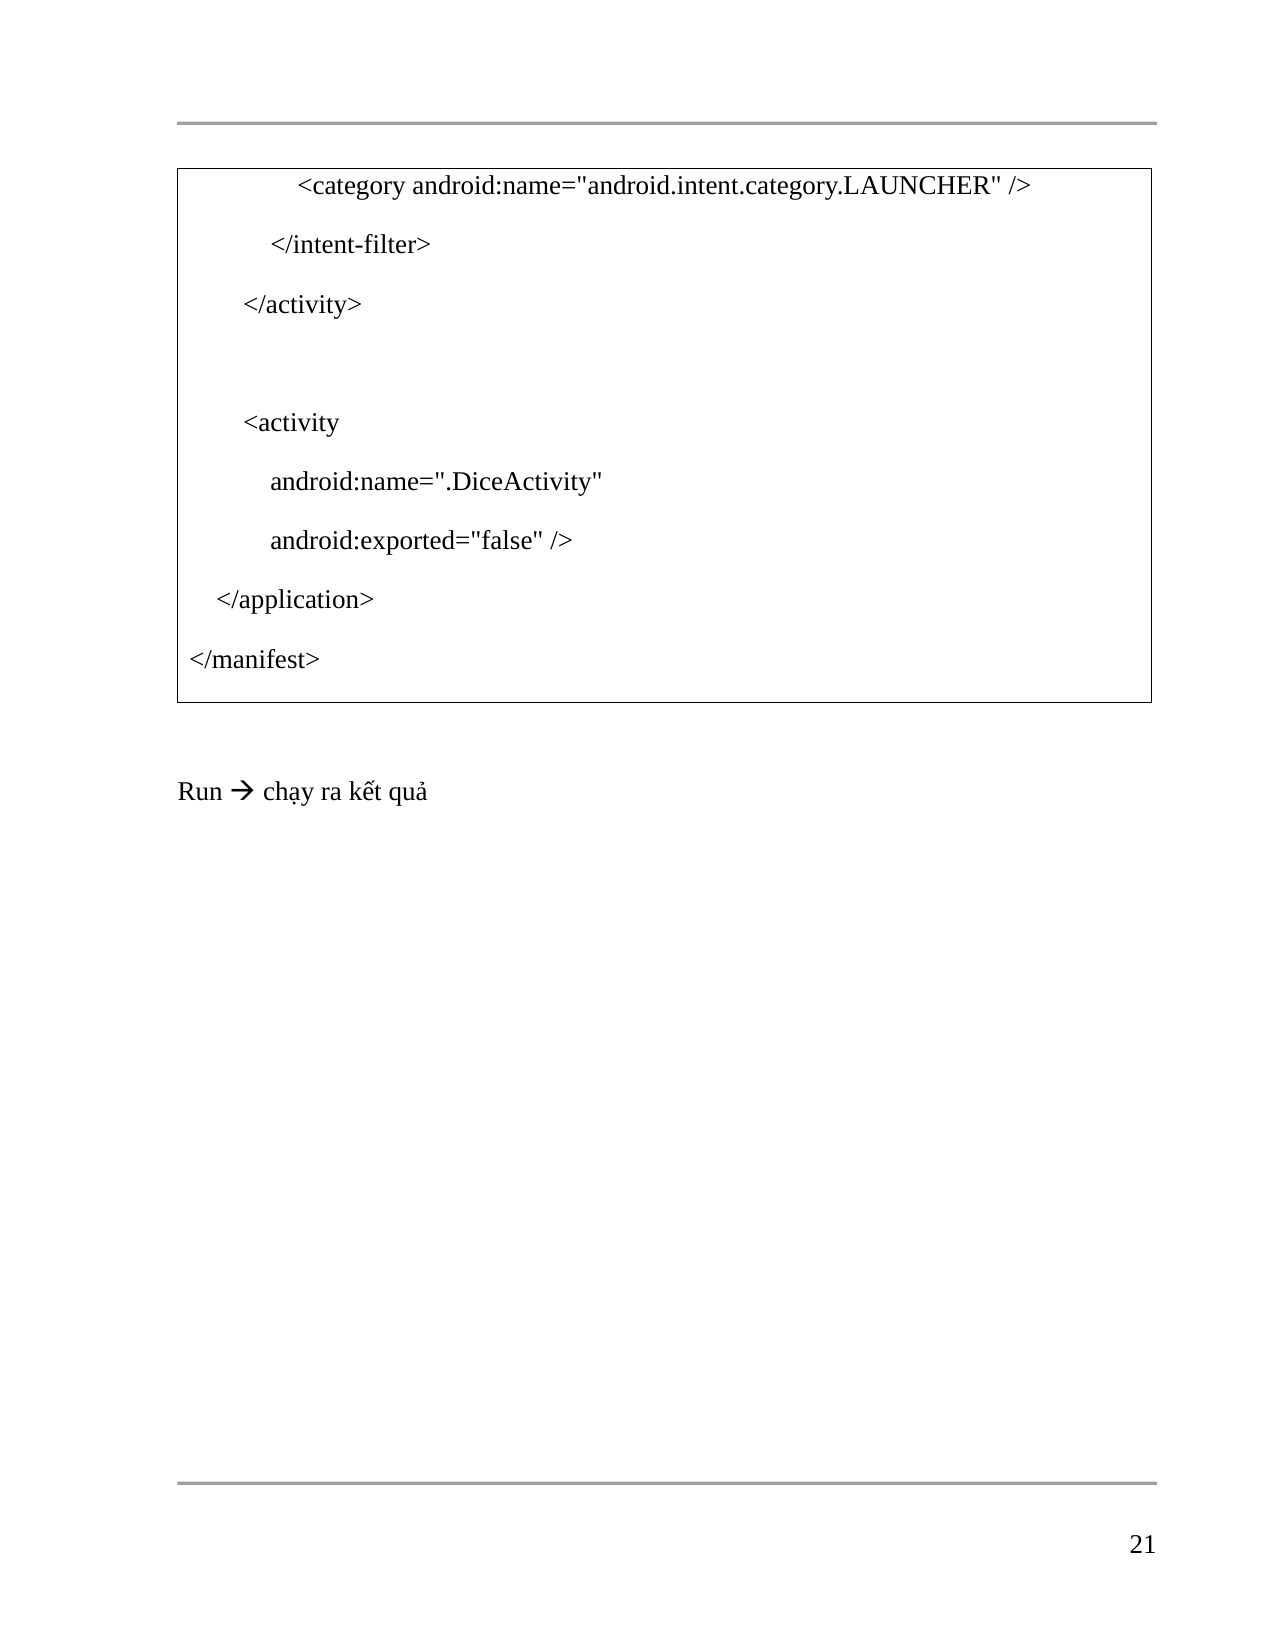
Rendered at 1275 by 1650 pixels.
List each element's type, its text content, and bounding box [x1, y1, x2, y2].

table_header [178, 169, 1151, 702]
text Run chạy ra kết quả [177, 774, 1156, 806]
